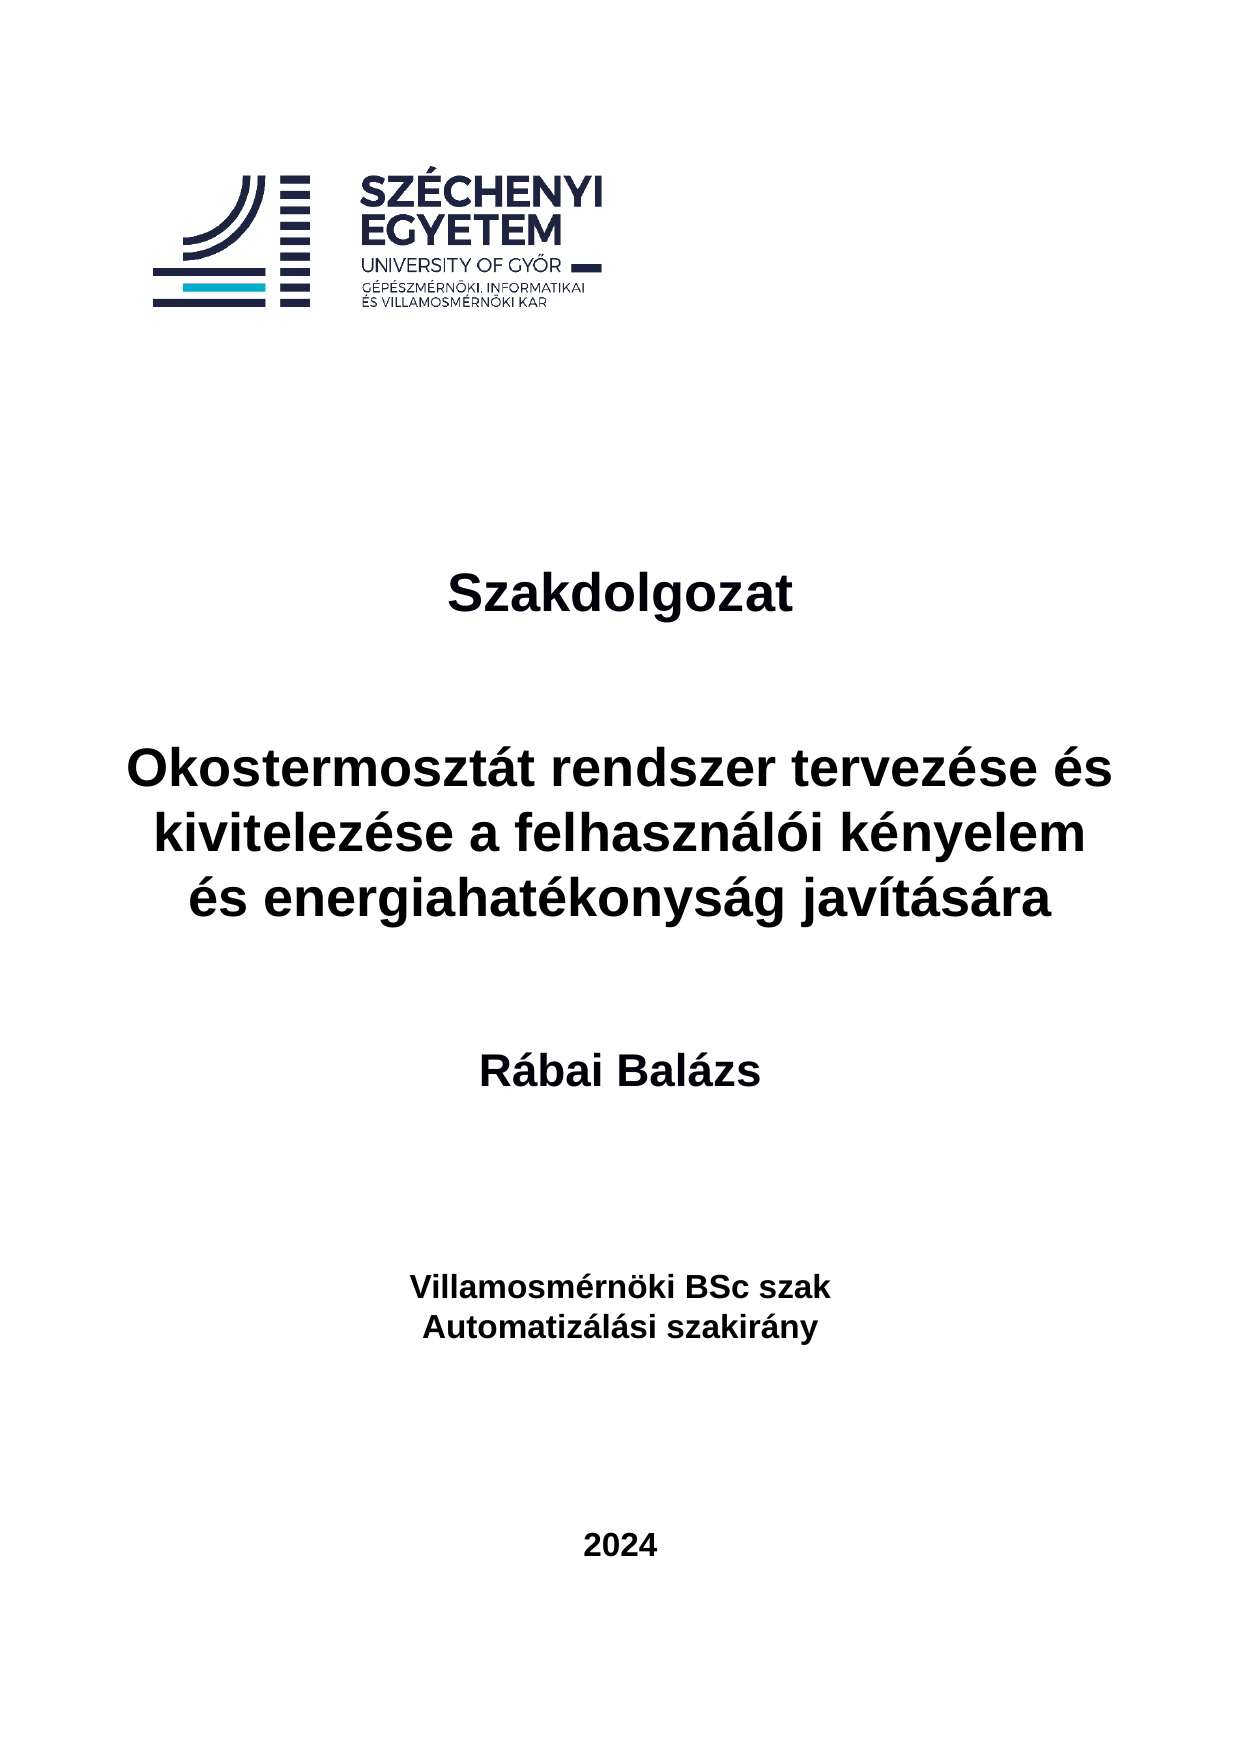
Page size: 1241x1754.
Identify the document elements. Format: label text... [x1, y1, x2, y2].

text Automatizálási szakirány [118, 1307, 1122, 1346]
text Okostermosztát rendszer tervezése és kivitelezése a felhasználói kényelem és energiahatékonyság javítására [118, 735, 1122, 928]
text 2024 [118, 1524, 1122, 1563]
text Szakdolgozat [118, 560, 1122, 623]
text Villamosmérnöki BSc szak [118, 1267, 1122, 1305]
picture [118, 147, 636, 325]
text Rábai Balázs [118, 1044, 1122, 1096]
